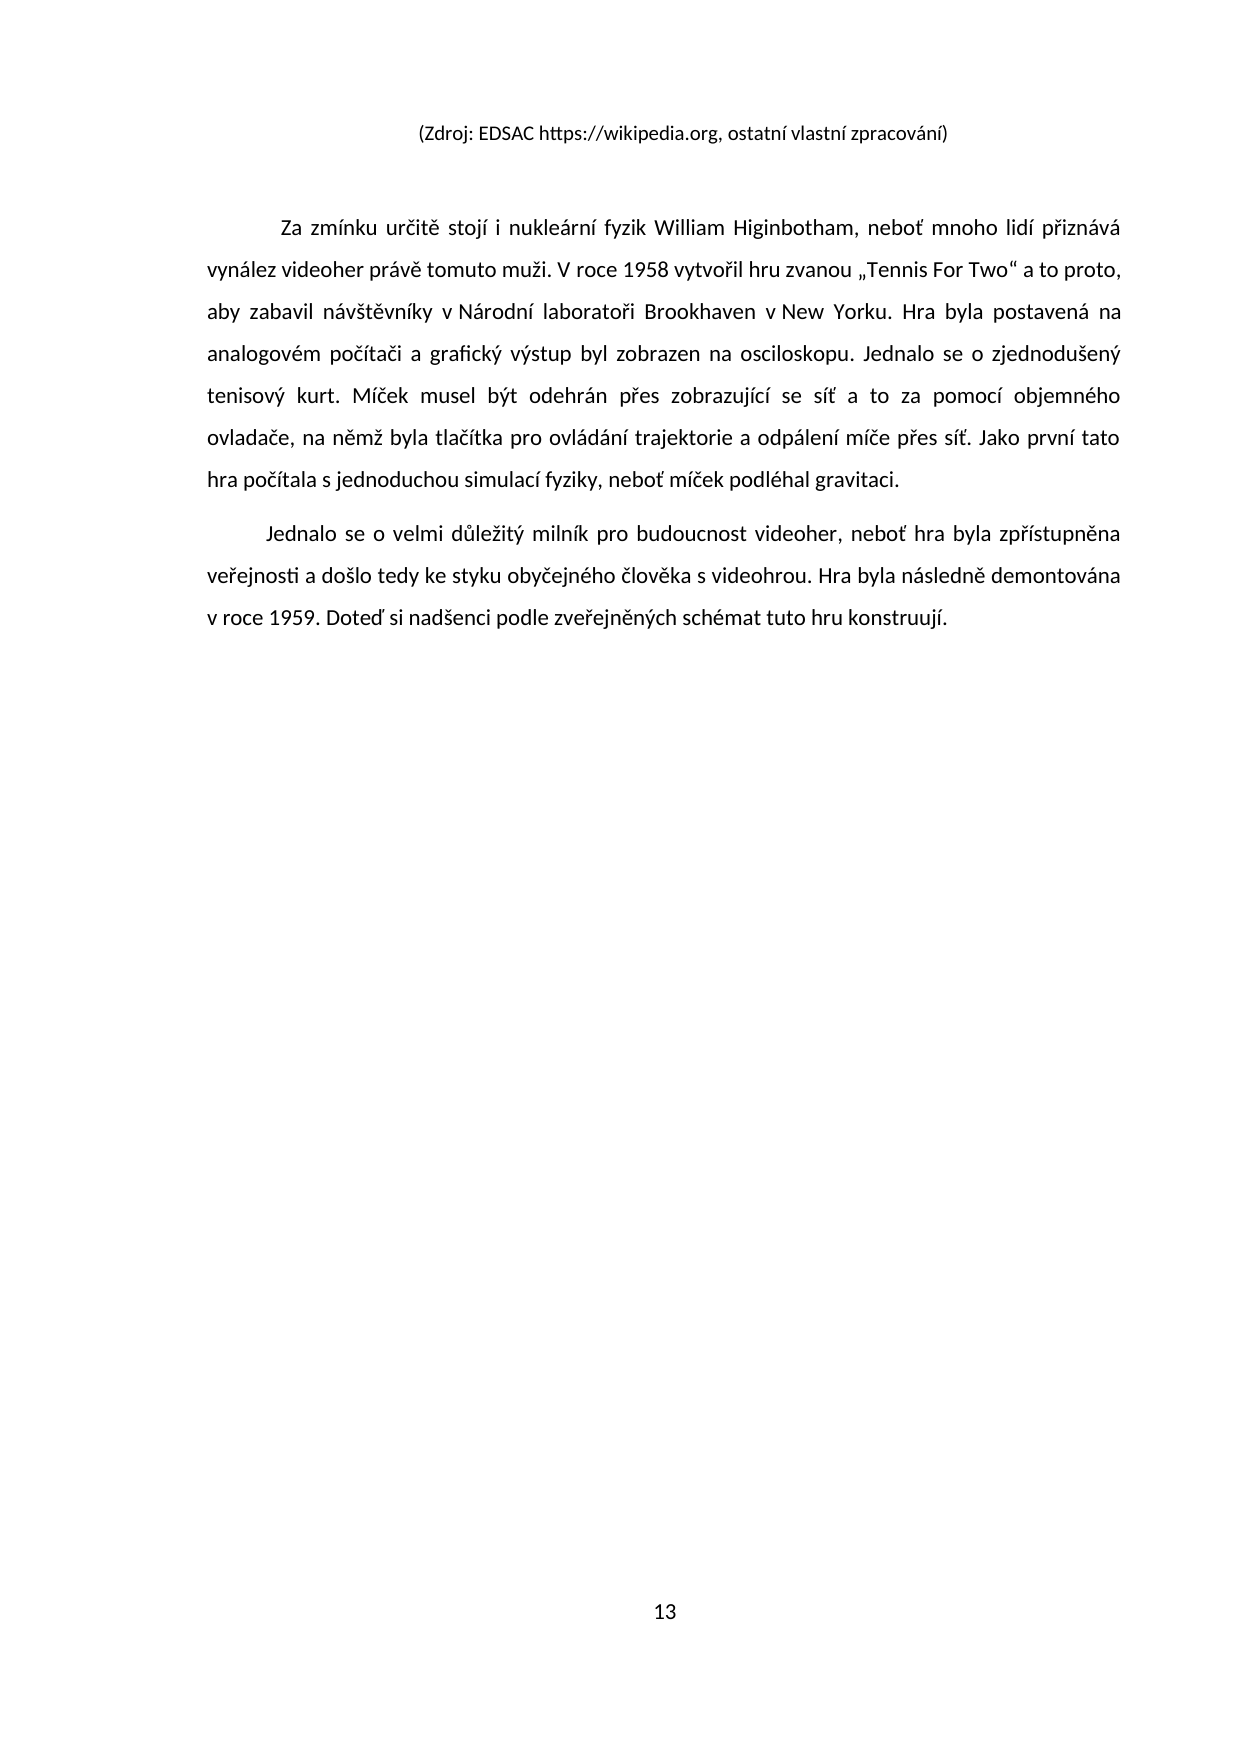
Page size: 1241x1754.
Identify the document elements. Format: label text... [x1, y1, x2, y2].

text Za zmínku určitě stojí i nukleární fyzik William Higinbotham, neboť mnoho lidí přiznává vynález videoher právě tomuto muži. V roce 1958 vytvořil hru zvanou „Tennis For Two“ a to proto, aby zabavil návštěvníky v Národní laboratoři Brookhaven v New Yorku. Hra byla postavená na analogovém počítači a grafický výstup byl zobrazen na osciloskopu. Jednalo se o zjednodušený tenisový kurt. Míček musel být odehrán přes zobrazující se síť a to za pomocí objemného ovladače, na němž byla tlačítka pro ovládání trajektorie a odpálení míče přes síť. Jako první tato hra počítala s jednoduchou simulací fyziky, neboť míček podléhal gravitaci. [207, 171, 1123, 493]
list (Zdroj: EDSAC https://wikipedia.org, ostatní vlastní zpracování) [244, 121, 1123, 146]
text Jednalo se o velmi důležitý milník pro budoucnost videoher, neboť hra byla zpřístupněna veřejnosti a došlo tedy ke styku obyčejného člověka s videohrou. Hra byla následně demontována v roce 1959. Doteď si nadšenci podle zveřejněných schémat tuto hru konstruují. [207, 519, 1123, 631]
